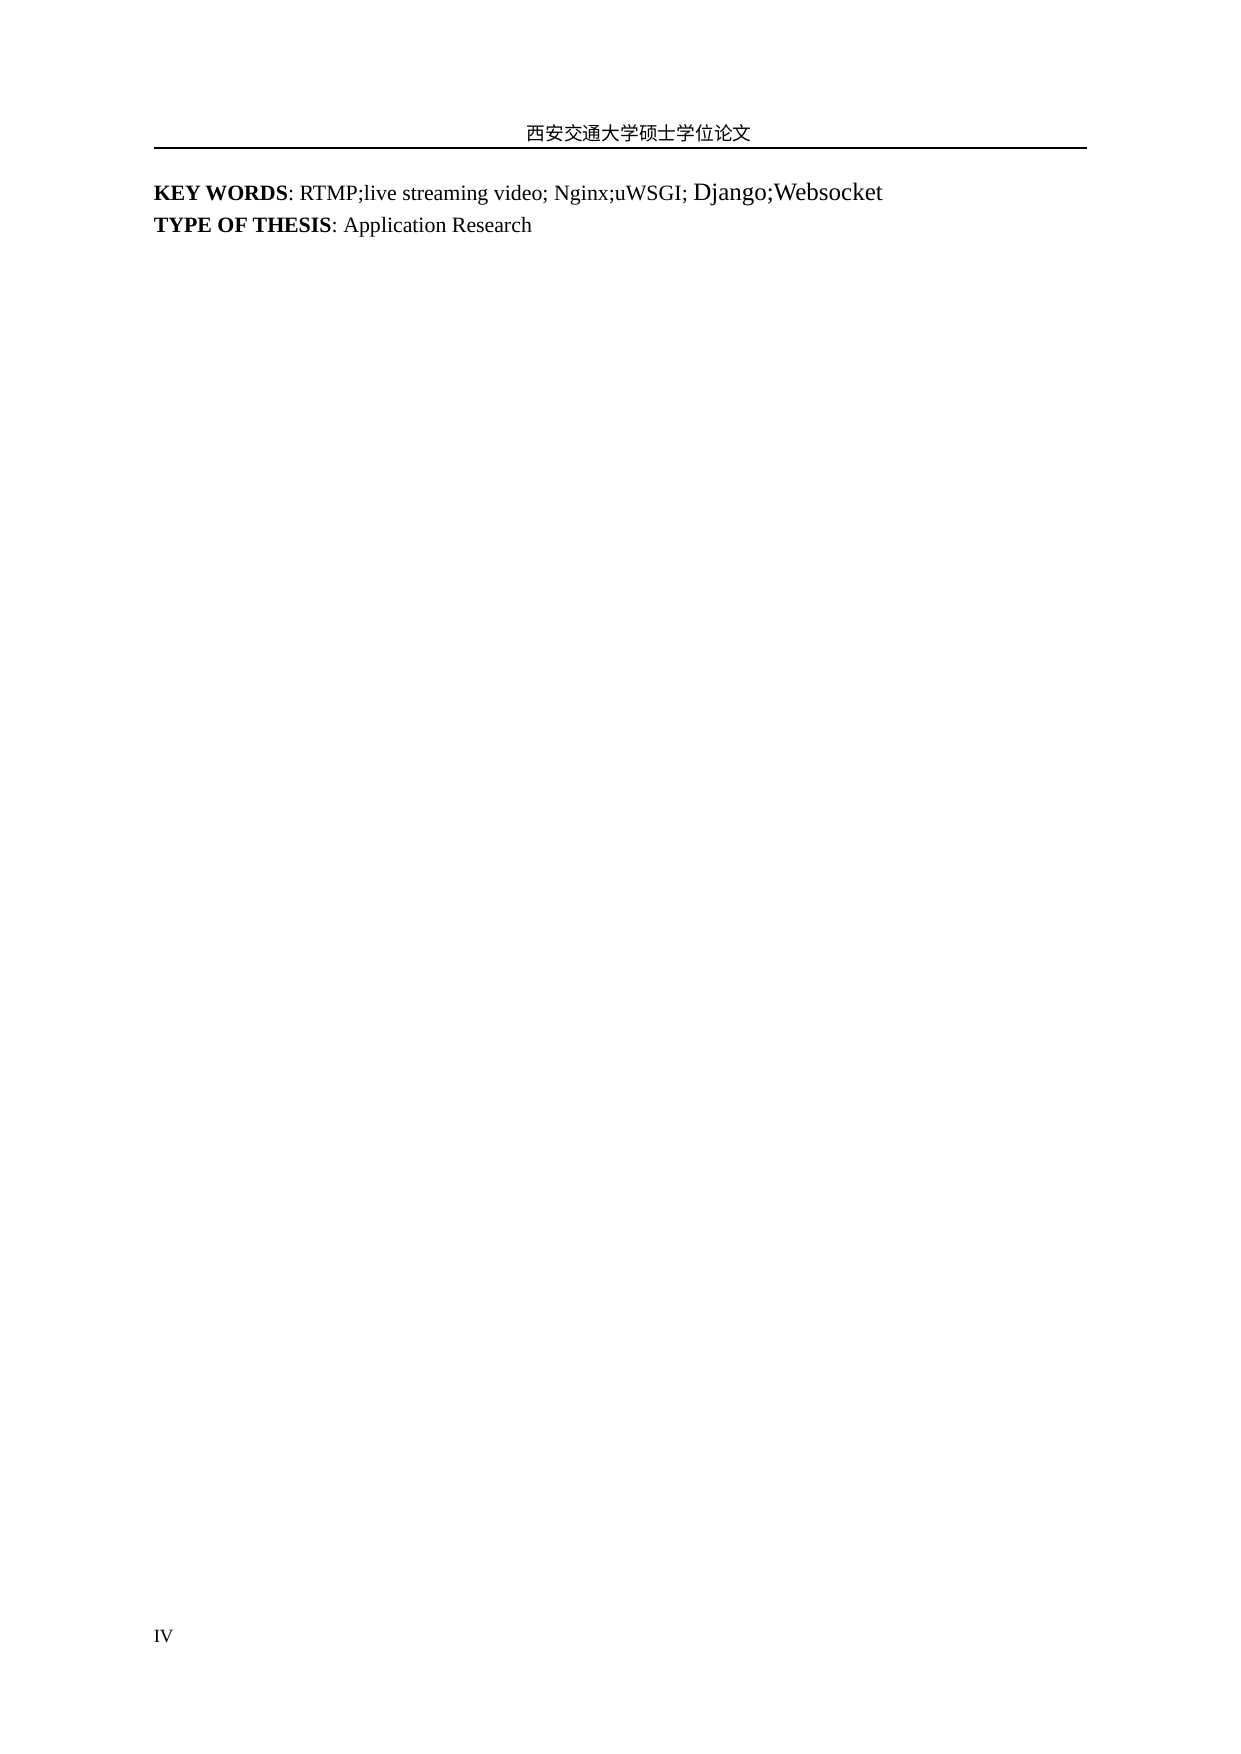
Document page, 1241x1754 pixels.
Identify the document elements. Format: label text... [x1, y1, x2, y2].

text TYPE OF THESIS: Application Research [153, 212, 1087, 237]
text KEY WORDS: RTMP;live streaming video; Nginx;uWSGI; Django;Websocket [153, 177, 1087, 206]
